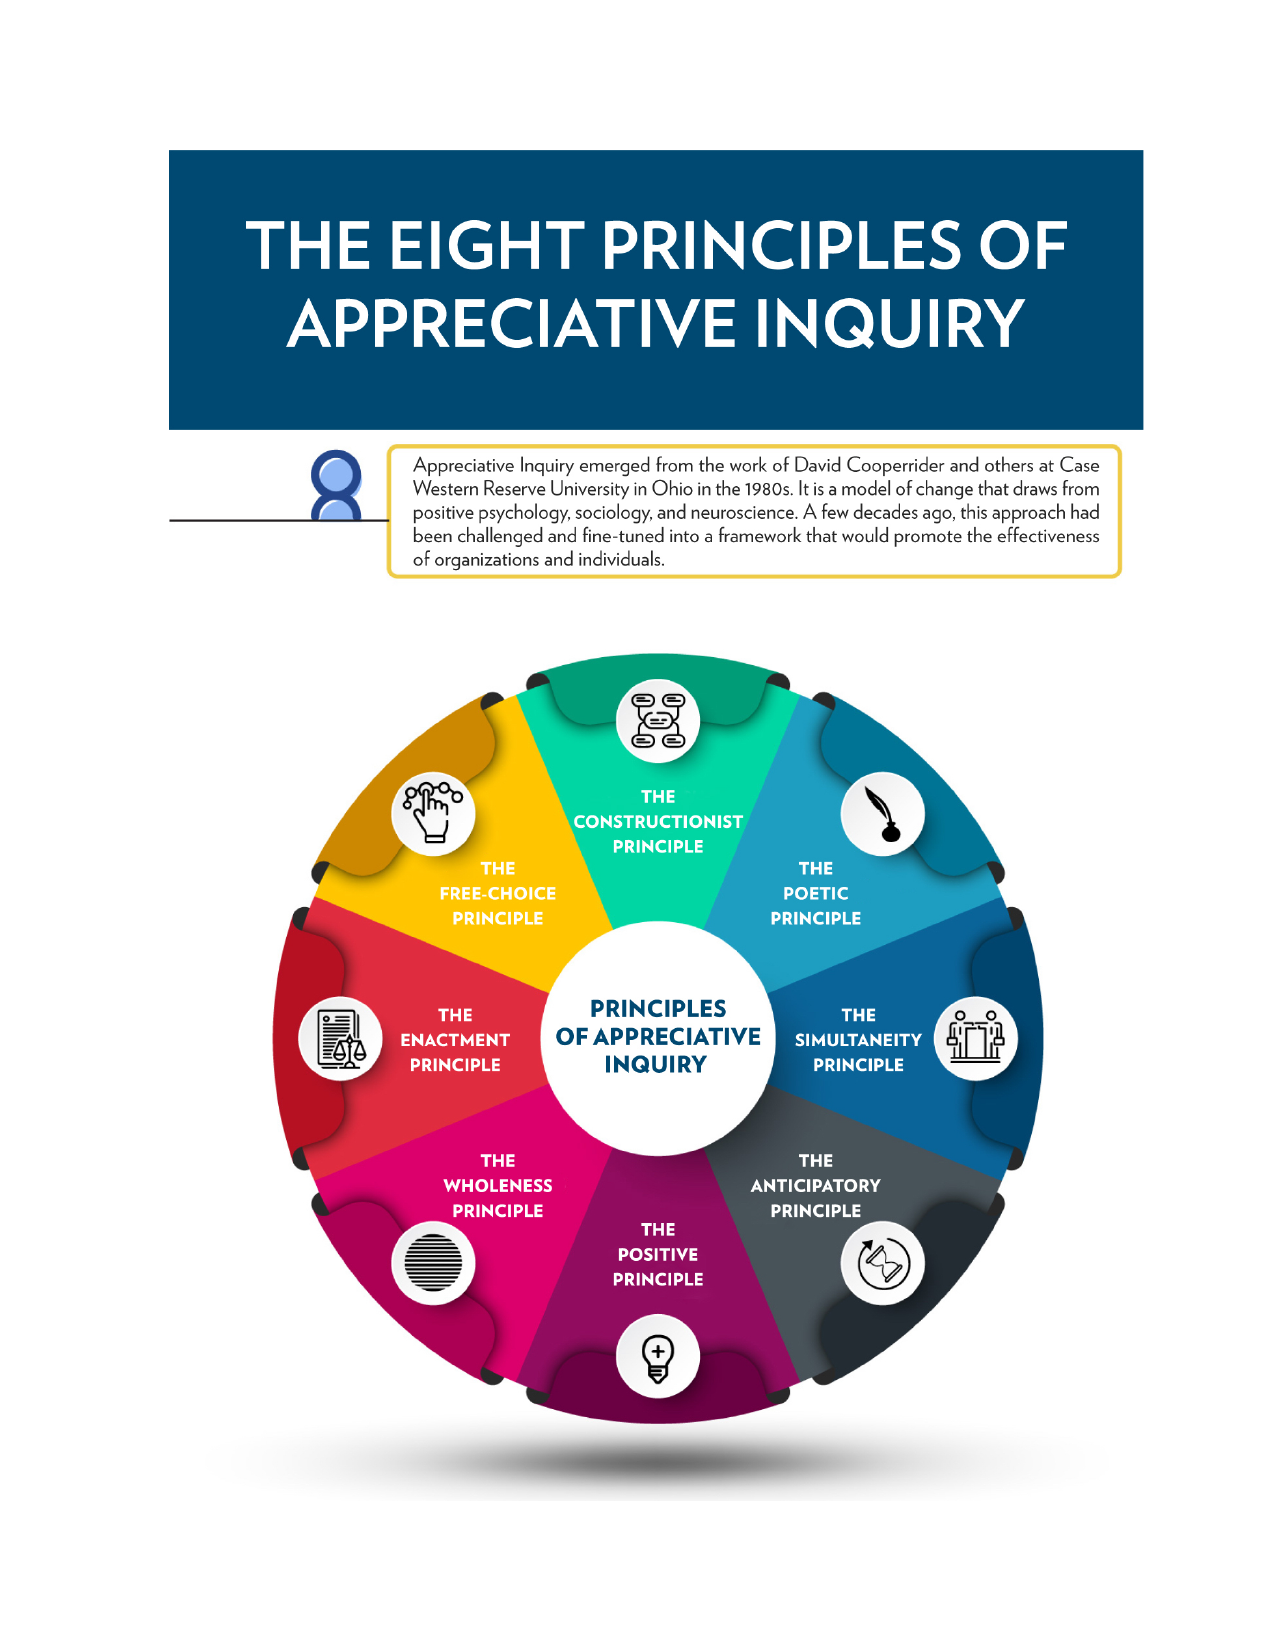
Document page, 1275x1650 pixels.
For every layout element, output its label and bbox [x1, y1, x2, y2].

picture [168, 153, 1144, 1501]
